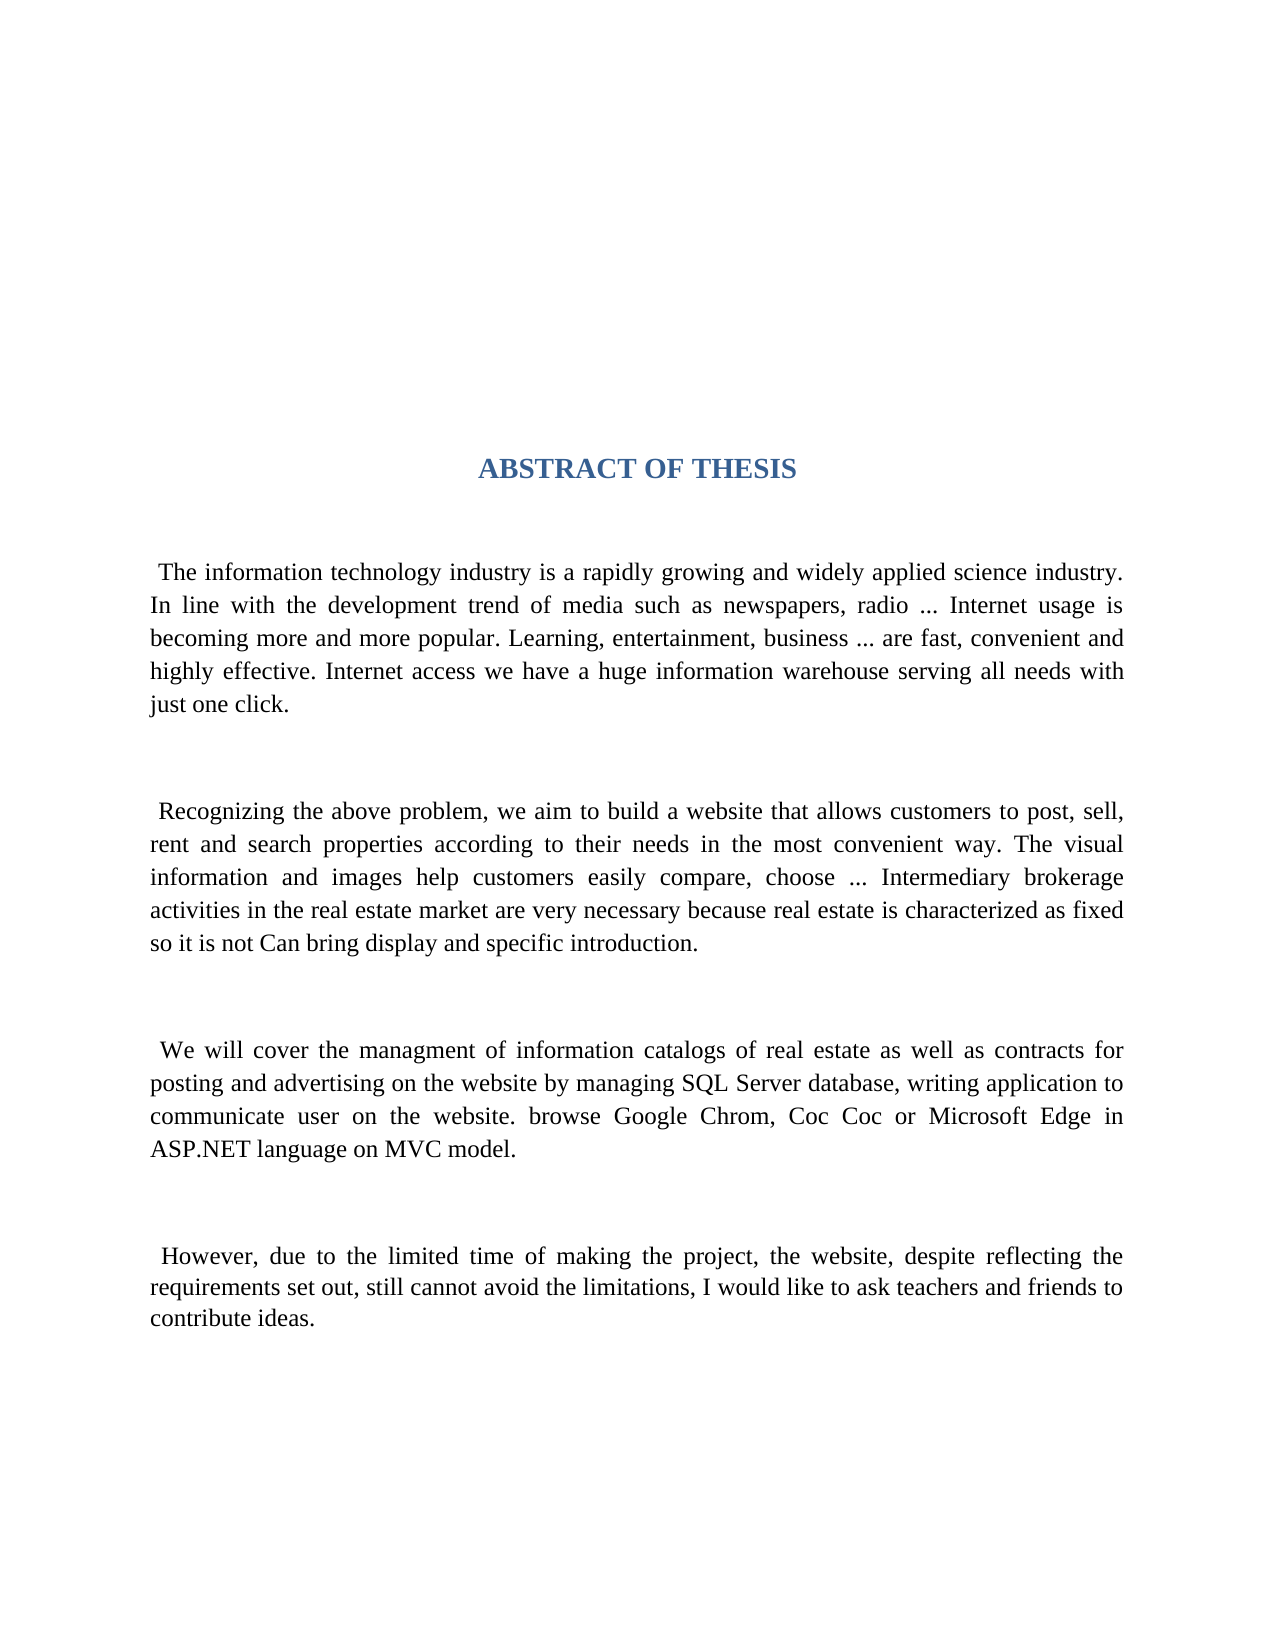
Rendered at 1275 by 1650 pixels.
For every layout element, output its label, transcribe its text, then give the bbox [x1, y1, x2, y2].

text The information technology industry is a rapidly growing and widely applied science industry. In line with the development trend of media such as newspapers, radio ... Internet usage is becoming more and more popular. Learning, entertainment, business ... are fast, convenient and highly effective. Internet access we have a huge information warehouse serving all needs with just one click. [150, 557, 1125, 718]
text Recognizing the above problem, we aim to build a website that allows customers to post, sell, rent and search properties according to their needs in the most convenient way. The visual information and images help customers easily compare, choose ... Intermediary brokerage activities in the real estate market are very necessary because real estate is characterized as fixed so it is not Can bring display and specific introduction. [150, 796, 1125, 957]
text We will cover the managment of information catalogs of real estate as well as contracts for posting and advertising on the website by managing SQL Server database, writing application to communicate user on the website. browse Google Chrom, Coc Coc or Microsoft Edge in ASP.NET language on MVC model. [150, 1035, 1125, 1163]
subtitle ABSTRACT OF THESIS [150, 451, 1125, 484]
text However, due to the limited time of making the project, the website, despite reflecting the requirements set out, still cannot avoid the limitations, I would like to ask teachers and friends to contribute ideas. [150, 1241, 1125, 1332]
